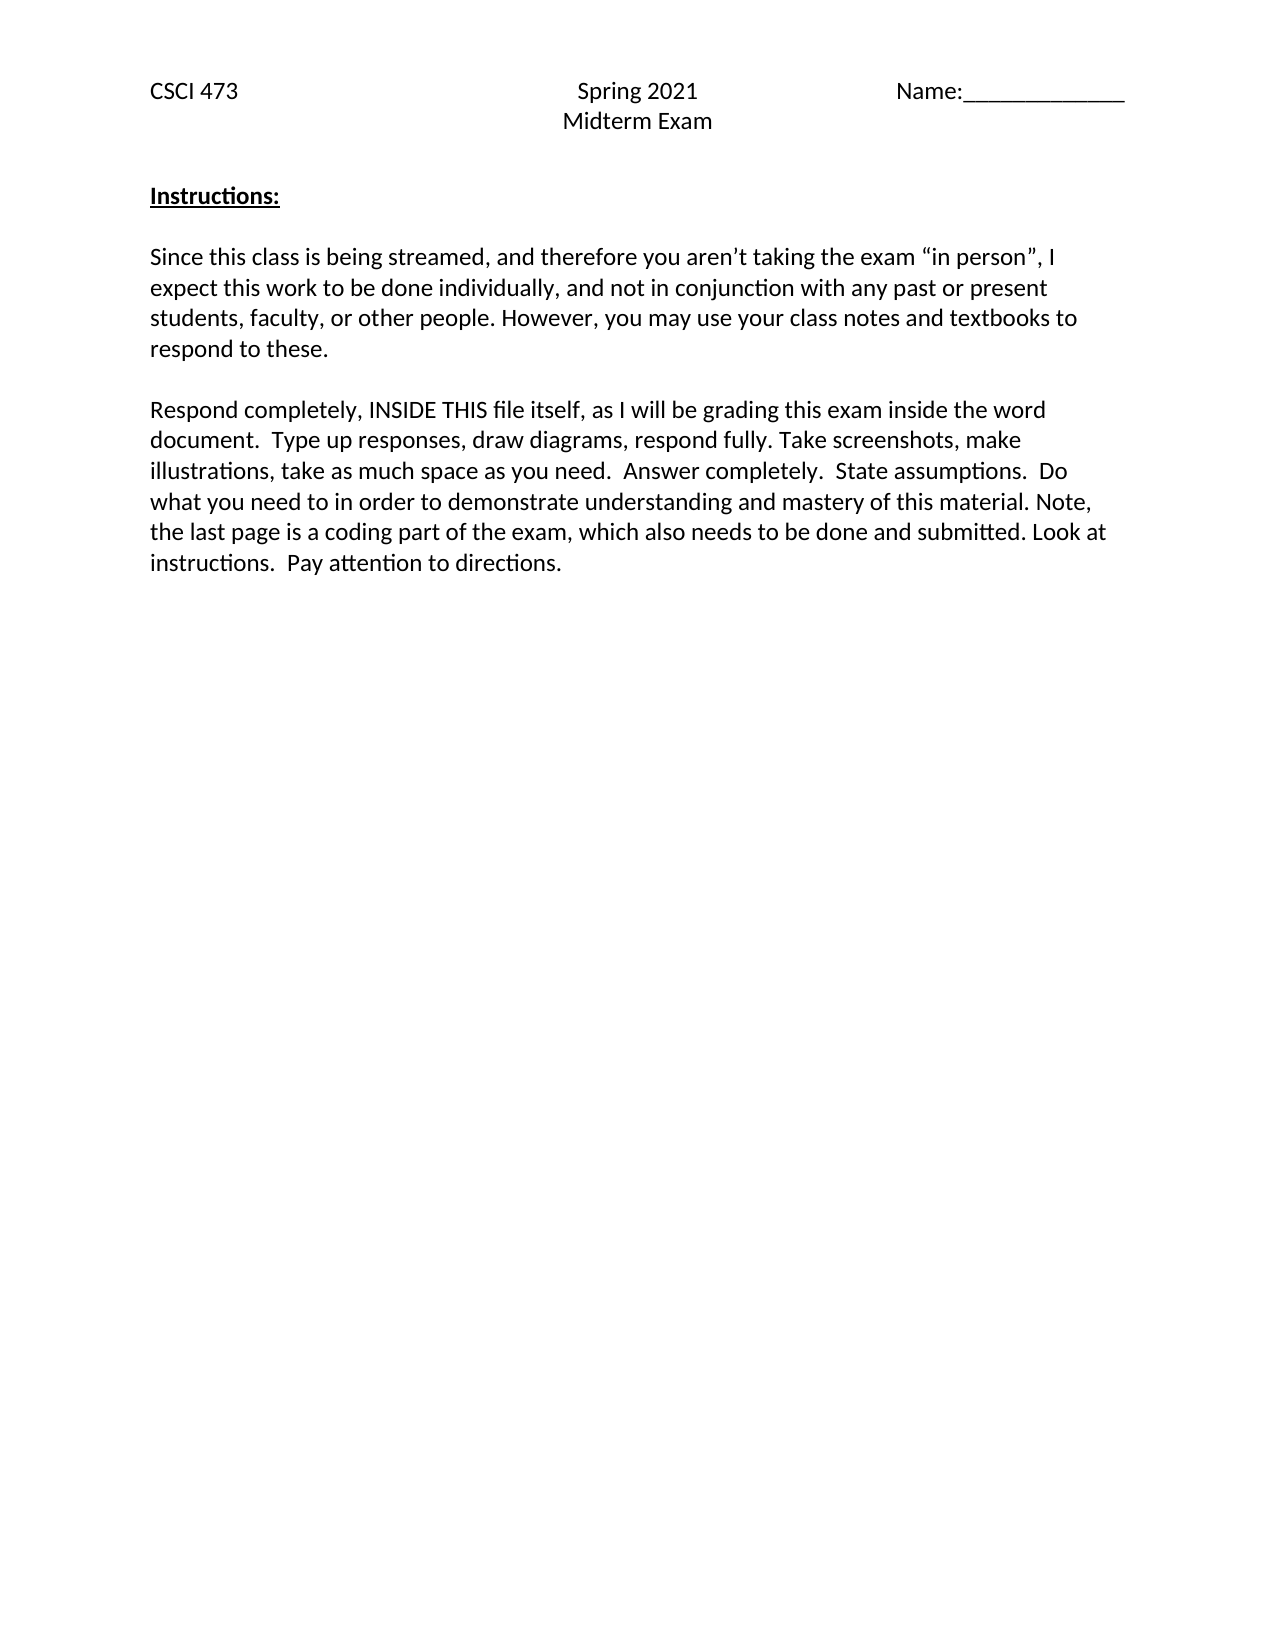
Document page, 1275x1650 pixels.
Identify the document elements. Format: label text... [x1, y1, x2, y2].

text Respond completely, INSIDE THIS file itself, as I will be grading this exam inside the word document. Type up responses, draw diagrams, respond fully. Take screenshots, make illustrations, take as much space as you need. Answer completely. State assumptions. Do what you need to in order to demonstrate understanding and mastery of this material. Note, the last page is a coding part of the exam, which also needs to be done and submitted. Look at instructions. Pay attention to directions. [150, 394, 1125, 577]
text Instructions: [150, 181, 1125, 211]
text Since this class is being streamed, and therefore you aren’t taking the exam “in person”, I expect this work to be done individually, and not in conjunction with any past or present students, faculty, or other people. However, you may use your class notes and textbooks to respond to these. [150, 242, 1125, 364]
